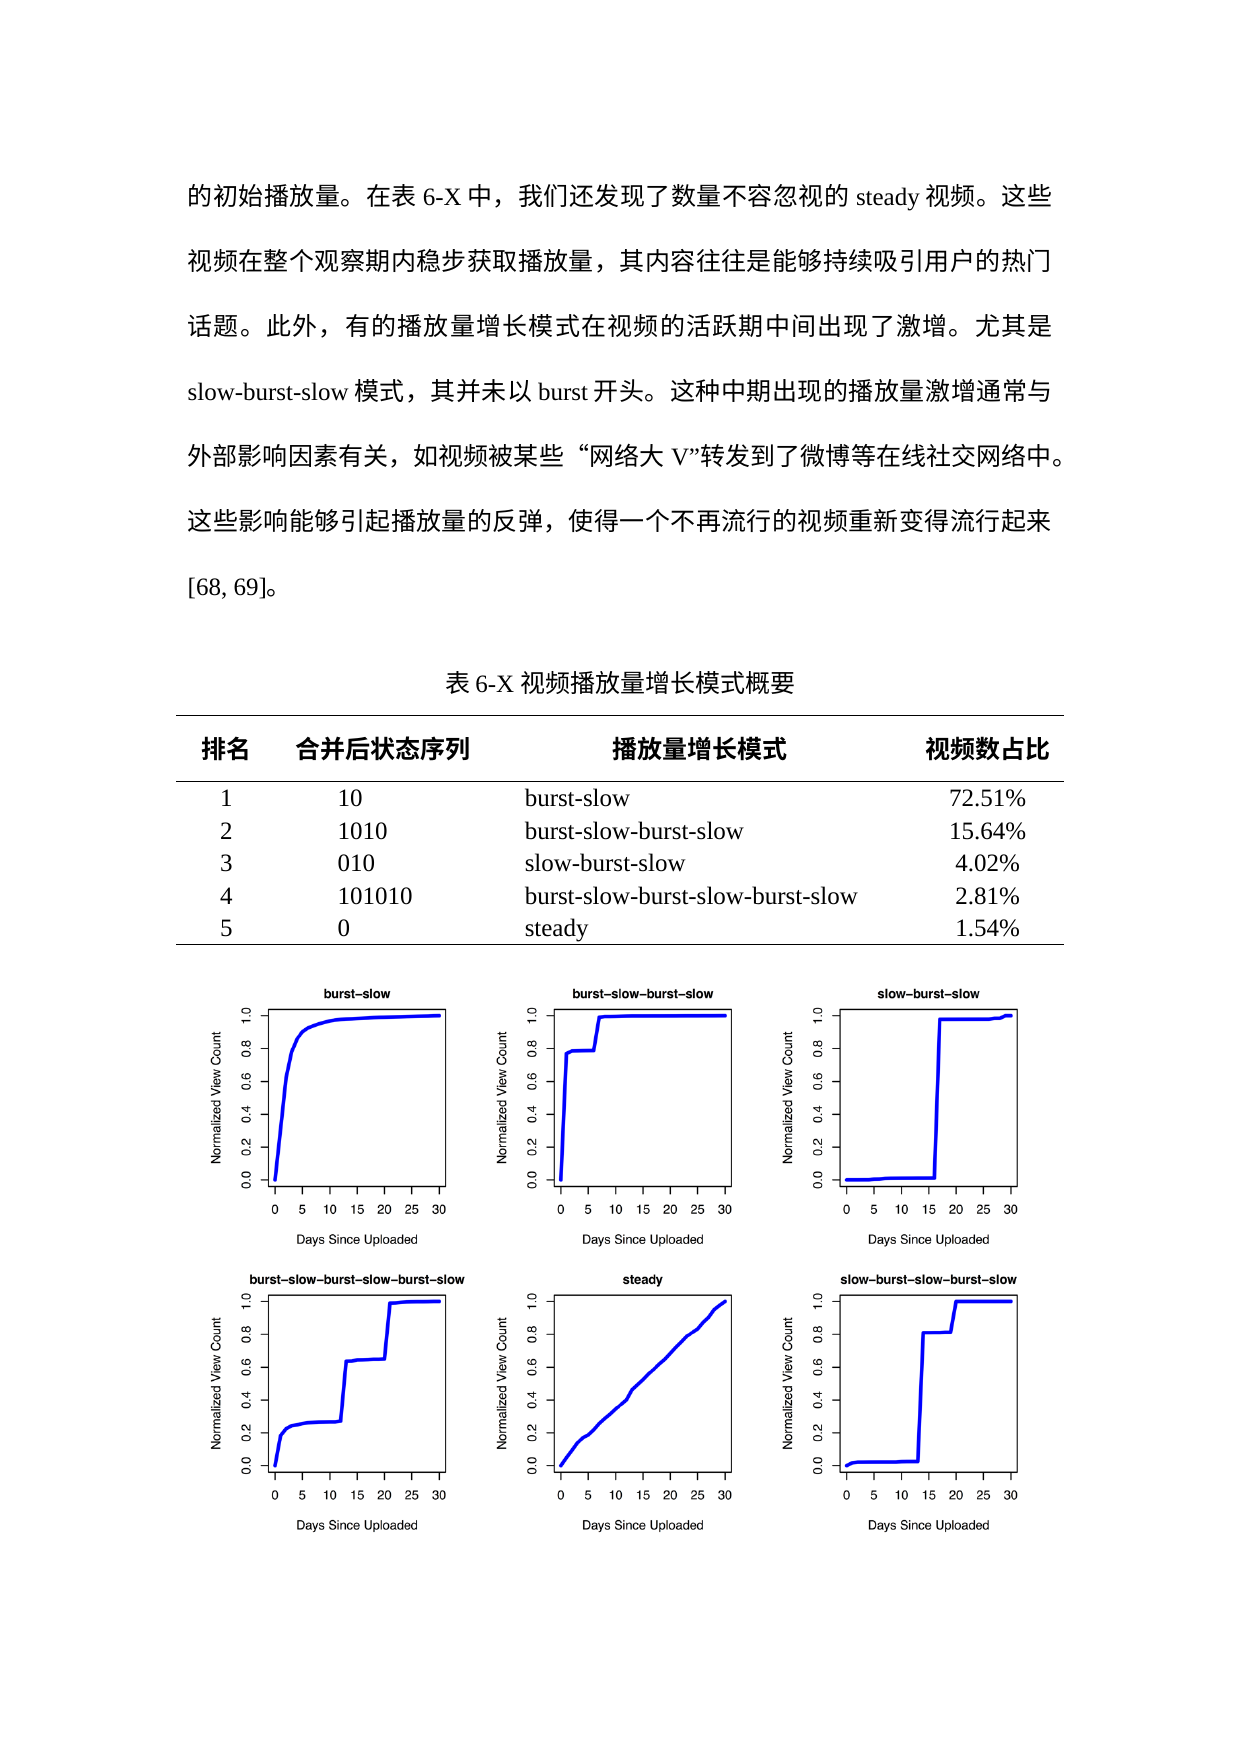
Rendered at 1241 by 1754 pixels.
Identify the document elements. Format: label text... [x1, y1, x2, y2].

text 表6-X 视频播放量增长模式概要 [187, 649, 1053, 714]
table_header 播放量增长模式 [489, 716, 911, 781]
table_cell 1 [176, 782, 276, 814]
table_cell 72.51% [911, 782, 1064, 814]
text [187, 162, 1053, 617]
table_cell burst-slow-burst-slow-burst-slow [489, 879, 911, 912]
table_cell 10 [276, 782, 488, 814]
table_cell 4.02% [911, 847, 1064, 879]
table_cell 15.64% [911, 814, 1064, 847]
table_cell 2 [176, 814, 276, 847]
table_cell 1.54% [911, 912, 1064, 944]
table_cell 2.81% [911, 879, 1064, 912]
table_header 排名 [176, 716, 276, 781]
table_cell 0 [276, 912, 488, 944]
table_cell 4 [176, 879, 276, 912]
table_cell 101010 [276, 879, 488, 912]
table_cell 5 [176, 912, 276, 944]
table_header 视频数占比 [911, 716, 1064, 781]
picture [192, 977, 1049, 1549]
table_header 合并后状态序列 [276, 716, 488, 781]
table_cell burst-slow [489, 782, 911, 814]
table_cell 3 [176, 847, 276, 879]
table_cell burst-slow-burst-slow [489, 814, 911, 847]
table_cell steady [489, 912, 911, 944]
table_cell 010 [276, 847, 488, 879]
table_cell 1010 [276, 814, 488, 847]
table_cell slow-burst-slow [489, 847, 911, 879]
